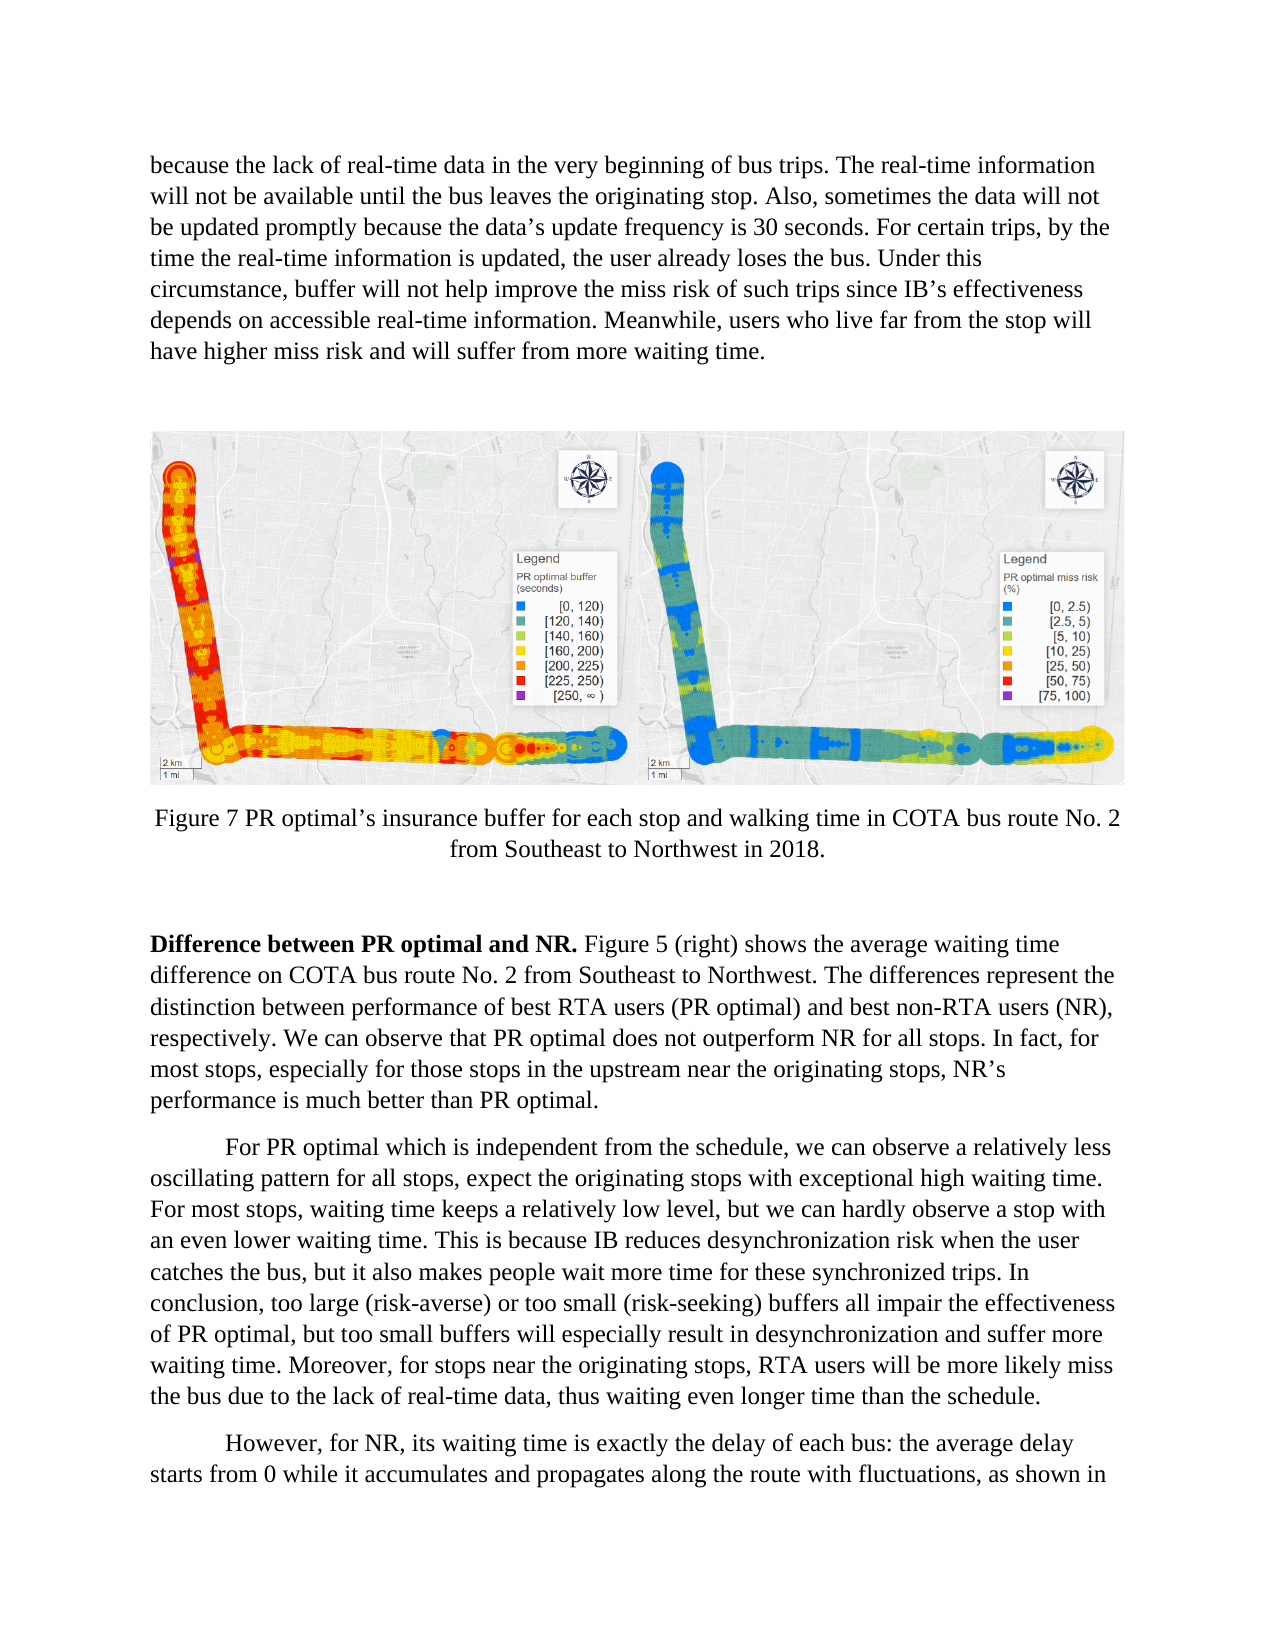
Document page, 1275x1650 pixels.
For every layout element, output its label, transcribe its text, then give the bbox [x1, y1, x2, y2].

text Figure 7 PR optimal’s insurance buffer for each stop and walking time in COTA bus route No. 2 from Southeast to Northwest in 2018. [150, 803, 1125, 863]
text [150, 1428, 1125, 1488]
picture [150, 431, 1125, 785]
text For PR optimal which is independent from the schedule, we can observe a relatively less oscillating pattern for all stops, expect the originating stops with exceptional high waiting time. For most stops, waiting time keeps a relatively low level, but we can hardly observe a stop with an even lower waiting time. This is because IB reduces desynchronization risk when the user catches the bus, but it also makes people wait more time for these synchronized trips. In conclusion, too large (risk-averse) or too small (risk-seeking) buffers all impair the effectiveness of PR optimal, but too small buffers will especially result in desynchronization and suffer more waiting time. Moreover, for stops near the originating stops, RTA users will be more likely miss the bus due to the lack of real-time data, thus waiting even longer time than the schedule. [150, 1132, 1125, 1409]
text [150, 150, 1125, 365]
